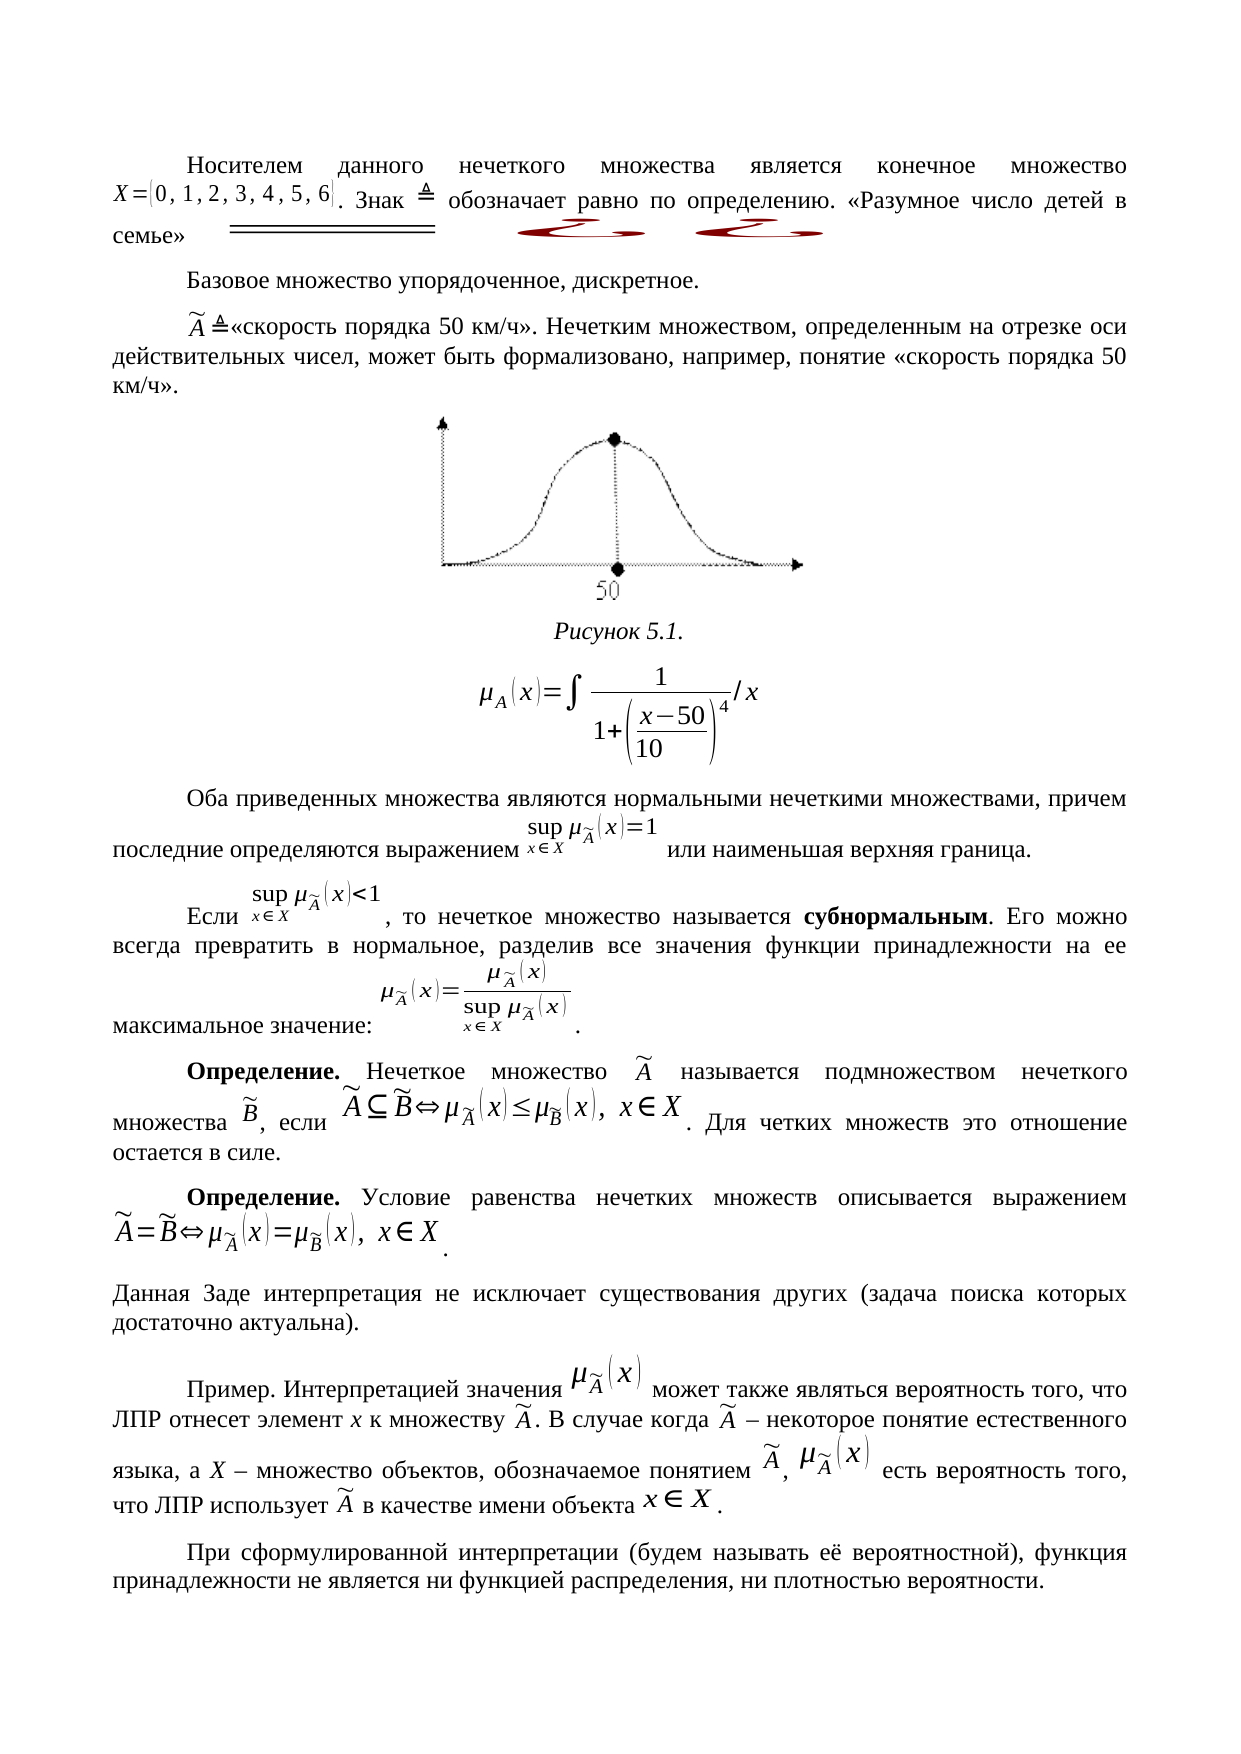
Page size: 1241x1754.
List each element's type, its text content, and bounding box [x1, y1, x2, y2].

text Оба приведенных множества являются нормальными нечеткими множествами, причем последние определяются выражением или наименьшая верхняя граница. [112, 783, 1128, 862]
picture [435, 415, 805, 600]
text Данная Заде интерпретация не исключает существования других (задача поиска которых достаточно актуальна). [112, 1278, 1128, 1336]
text Определение. Условие равенства нечетких множеств описывается выражением . [112, 1182, 1128, 1262]
text Определение. Нечеткое множество называется подмножеством нечеткого множества , если . Для четких множеств это отношение остается в силе. [112, 1056, 1128, 1166]
text Пример. Интерпретацией значения может также являться вероятность того, что ЛПР отнесет элемент x к множеству . В случае когда – некоторое понятие естественного языка, а X – множество объектов, обозначаемое понятием , есть вероятность того, что ЛПР использует в качестве имени объекта . [112, 1352, 1128, 1520]
text Если , то нечеткое множество называется субнормальным. Его можно всегда превратить в нормальное, разделив все значения функции принадлежности на ее максимальное значение: . [112, 879, 1128, 1039]
text Рисунок 5.1. [112, 616, 1128, 645]
text Носителем данного нечеткого множества является конечное множество . Знак обозначает равно по определению. «Разумное число детей в семье» [112, 150, 1128, 249]
text Базовое множество упорядоченное, дискретное. [112, 266, 1128, 294]
text «скорость порядка 50 км/ч». Нечетким множеством, определенным на отрезке оси действительных чисел, может быть формализовано, например, понятие «скорость порядка 50 км/ч». [112, 311, 1128, 398]
text При сформулированной интерпретации (будем называть её вероятностной), функция принадлежности не является ни функцией распределения, ни плотностью вероятности. [112, 1537, 1128, 1594]
